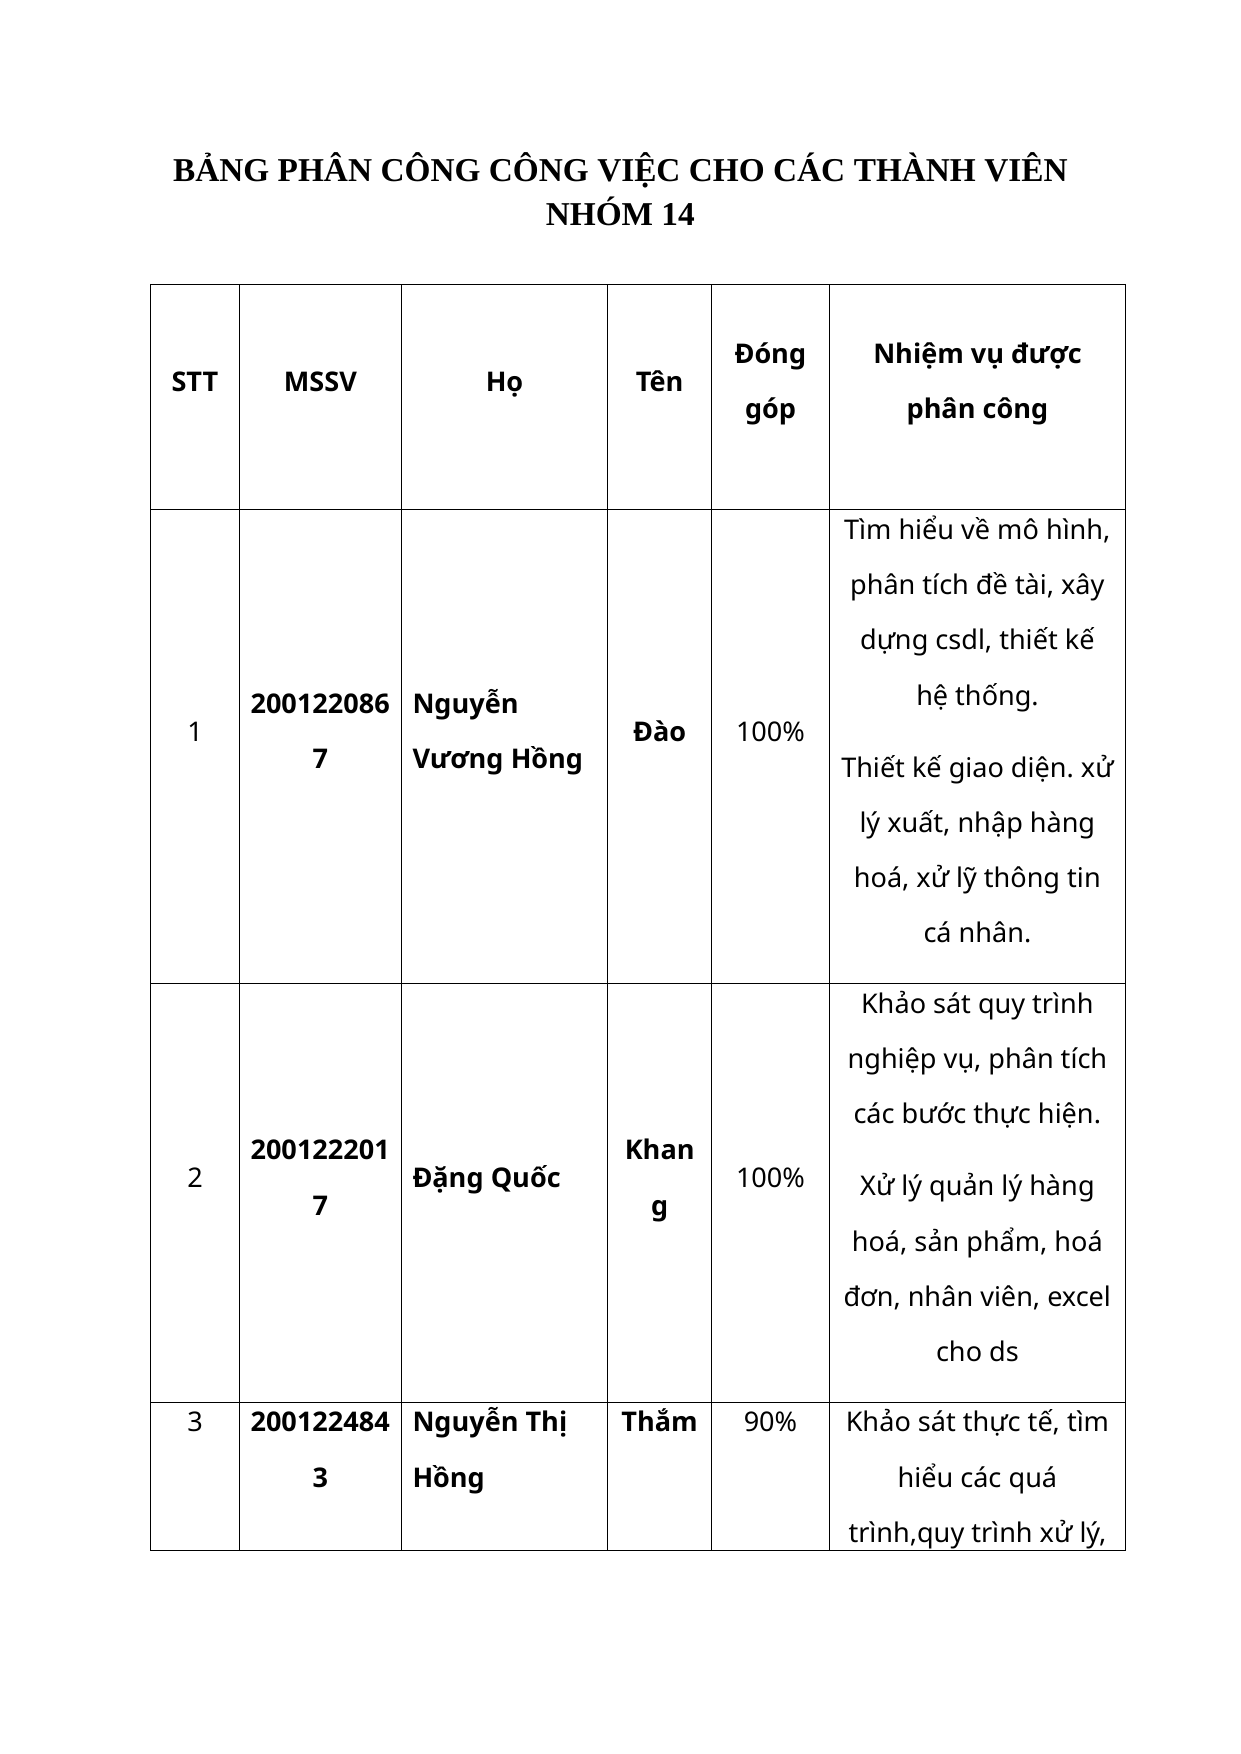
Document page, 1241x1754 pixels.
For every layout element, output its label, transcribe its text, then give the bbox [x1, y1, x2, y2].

table_cell Nguyễn Vương Hồng [402, 510, 607, 983]
table_cell 3 [151, 1403, 239, 1550]
table_cell Khảo sát quy trình nghiệp vụ, phân tích các bước thực hiện. Xử lý quản lý hàng hoá, sản phẩm, hoá đơn, nhân viên, excel cho ds [830, 984, 1125, 1402]
table_header Nhiệm vụ được phân công [830, 285, 1125, 509]
table_cell Đào [608, 510, 711, 983]
table_header Đóng góp [712, 285, 829, 509]
table_cell 100% [712, 984, 829, 1402]
table_header MSSV [240, 285, 401, 509]
table_cell 1 [151, 510, 239, 983]
table_header Tên [608, 285, 711, 509]
text BẢNG PHÂN CÔNG CÔNG VIỆC CHO CÁC THÀNH VIÊN NHÓM 14 [150, 150, 1090, 232]
table_header STT [151, 285, 239, 509]
table_cell 2 [151, 984, 239, 1402]
table_header Họ [402, 285, 607, 509]
table_cell Khang [608, 984, 711, 1402]
table_cell Đặng Quốc [402, 984, 607, 1402]
table_cell 90% [712, 1403, 829, 1550]
table_cell 2001224843 [240, 1403, 401, 1550]
table_cell 2001220867 [240, 510, 401, 983]
table_cell Nguyễn Thị Hồng [402, 1403, 607, 1550]
table_cell Thắm [608, 1403, 711, 1550]
table_cell 2001222017 [240, 984, 401, 1402]
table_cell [830, 1403, 1125, 1550]
table_cell 100% [712, 510, 829, 983]
table_cell Tìm hiểu về mô hình, phân tích đề tài, xây dựng csdl, thiết kế hệ thống. Thiết kế giao diện. xử lý xuất, nhập hàng hoá, xử lỹ thông tin cá nhân. [830, 510, 1125, 983]
